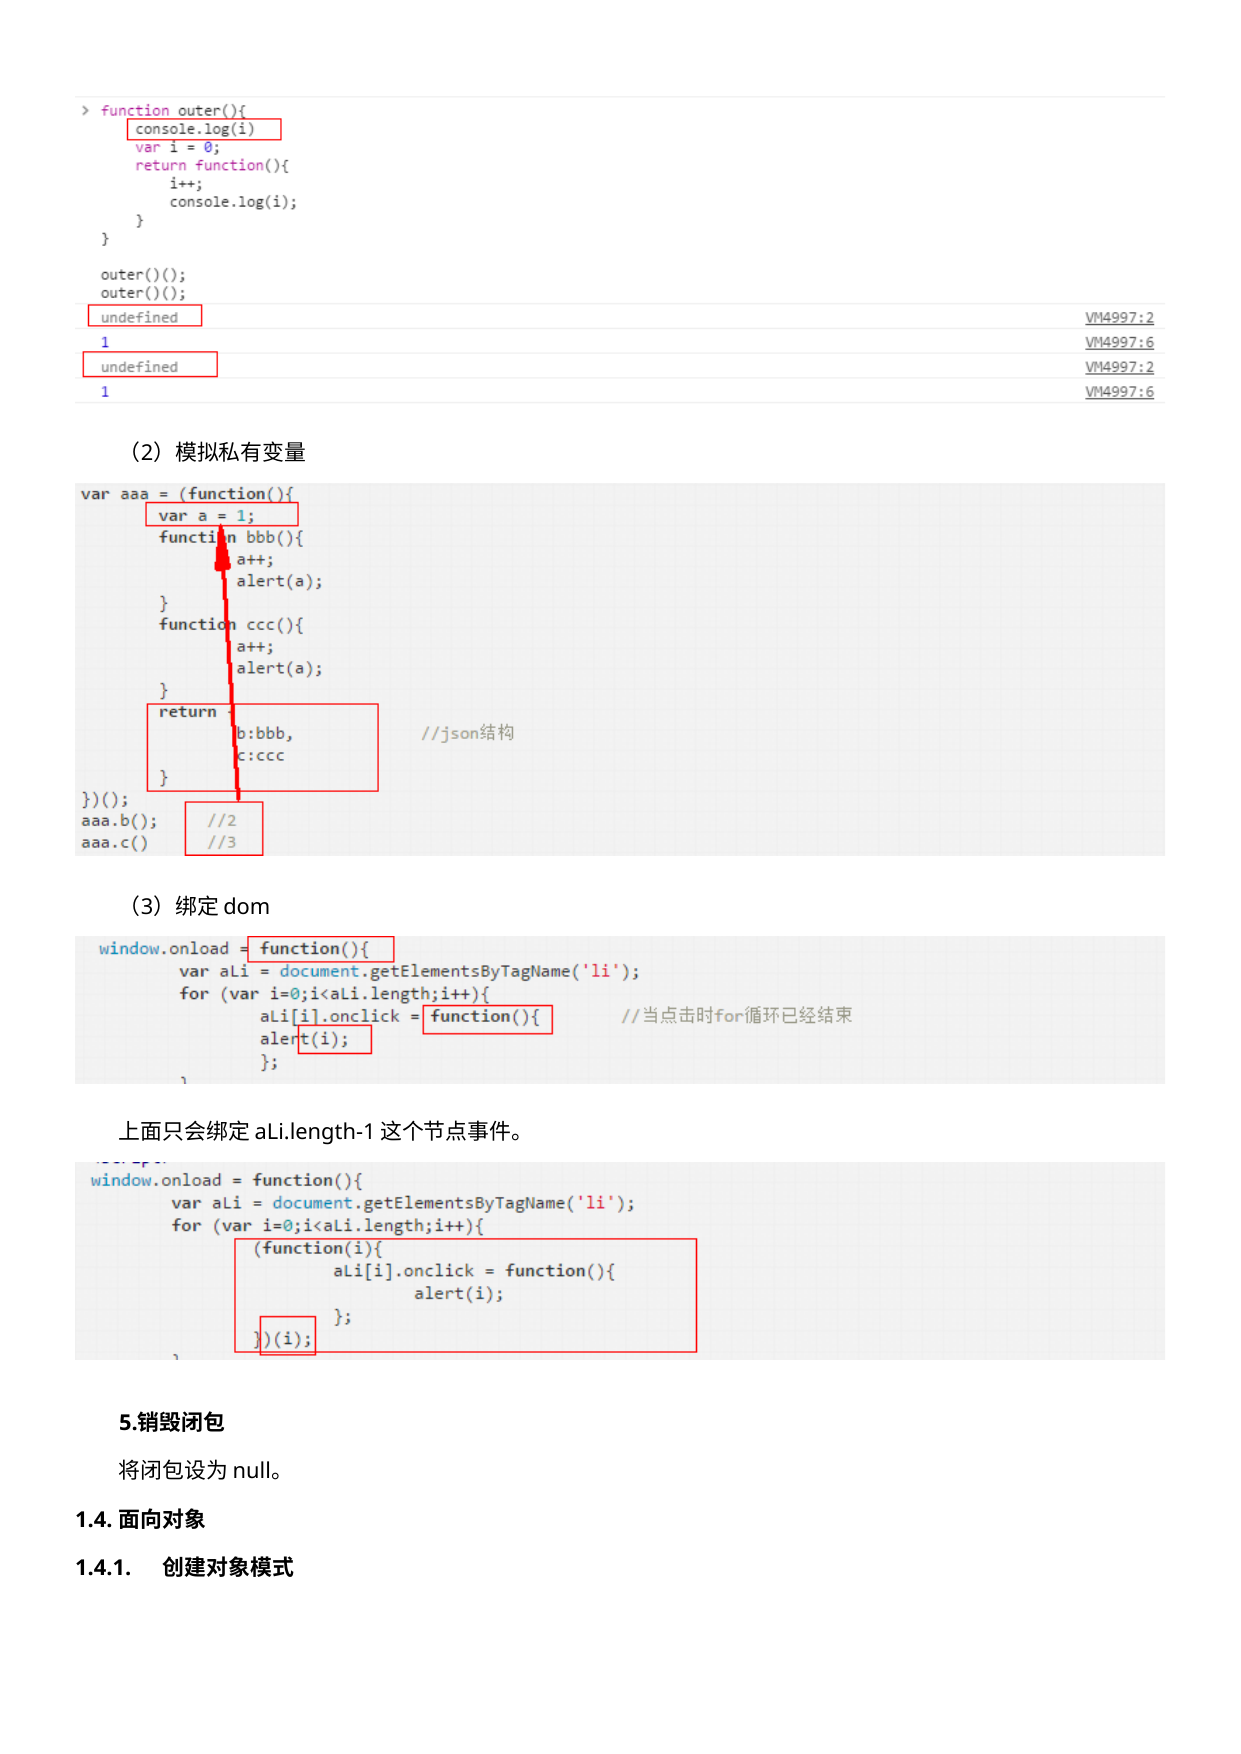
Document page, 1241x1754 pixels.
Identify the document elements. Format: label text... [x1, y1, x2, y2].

text 将闭包设为null。 [75, 1453, 1165, 1486]
picture [75, 483, 1166, 856]
picture [75, 1162, 1166, 1360]
text 5.销毁闭包 [75, 1405, 1165, 1437]
text 上面只会绑定aLi.length-1这个节点事件。 [75, 1114, 1165, 1147]
text 创建对象模式 [75, 1550, 1165, 1582]
picture [75, 95, 1166, 406]
text （2）模拟私有变量 [75, 435, 1165, 468]
text 面向对象 [75, 1501, 1165, 1534]
picture [75, 936, 1166, 1084]
text （3）绑定dom [75, 888, 1165, 921]
